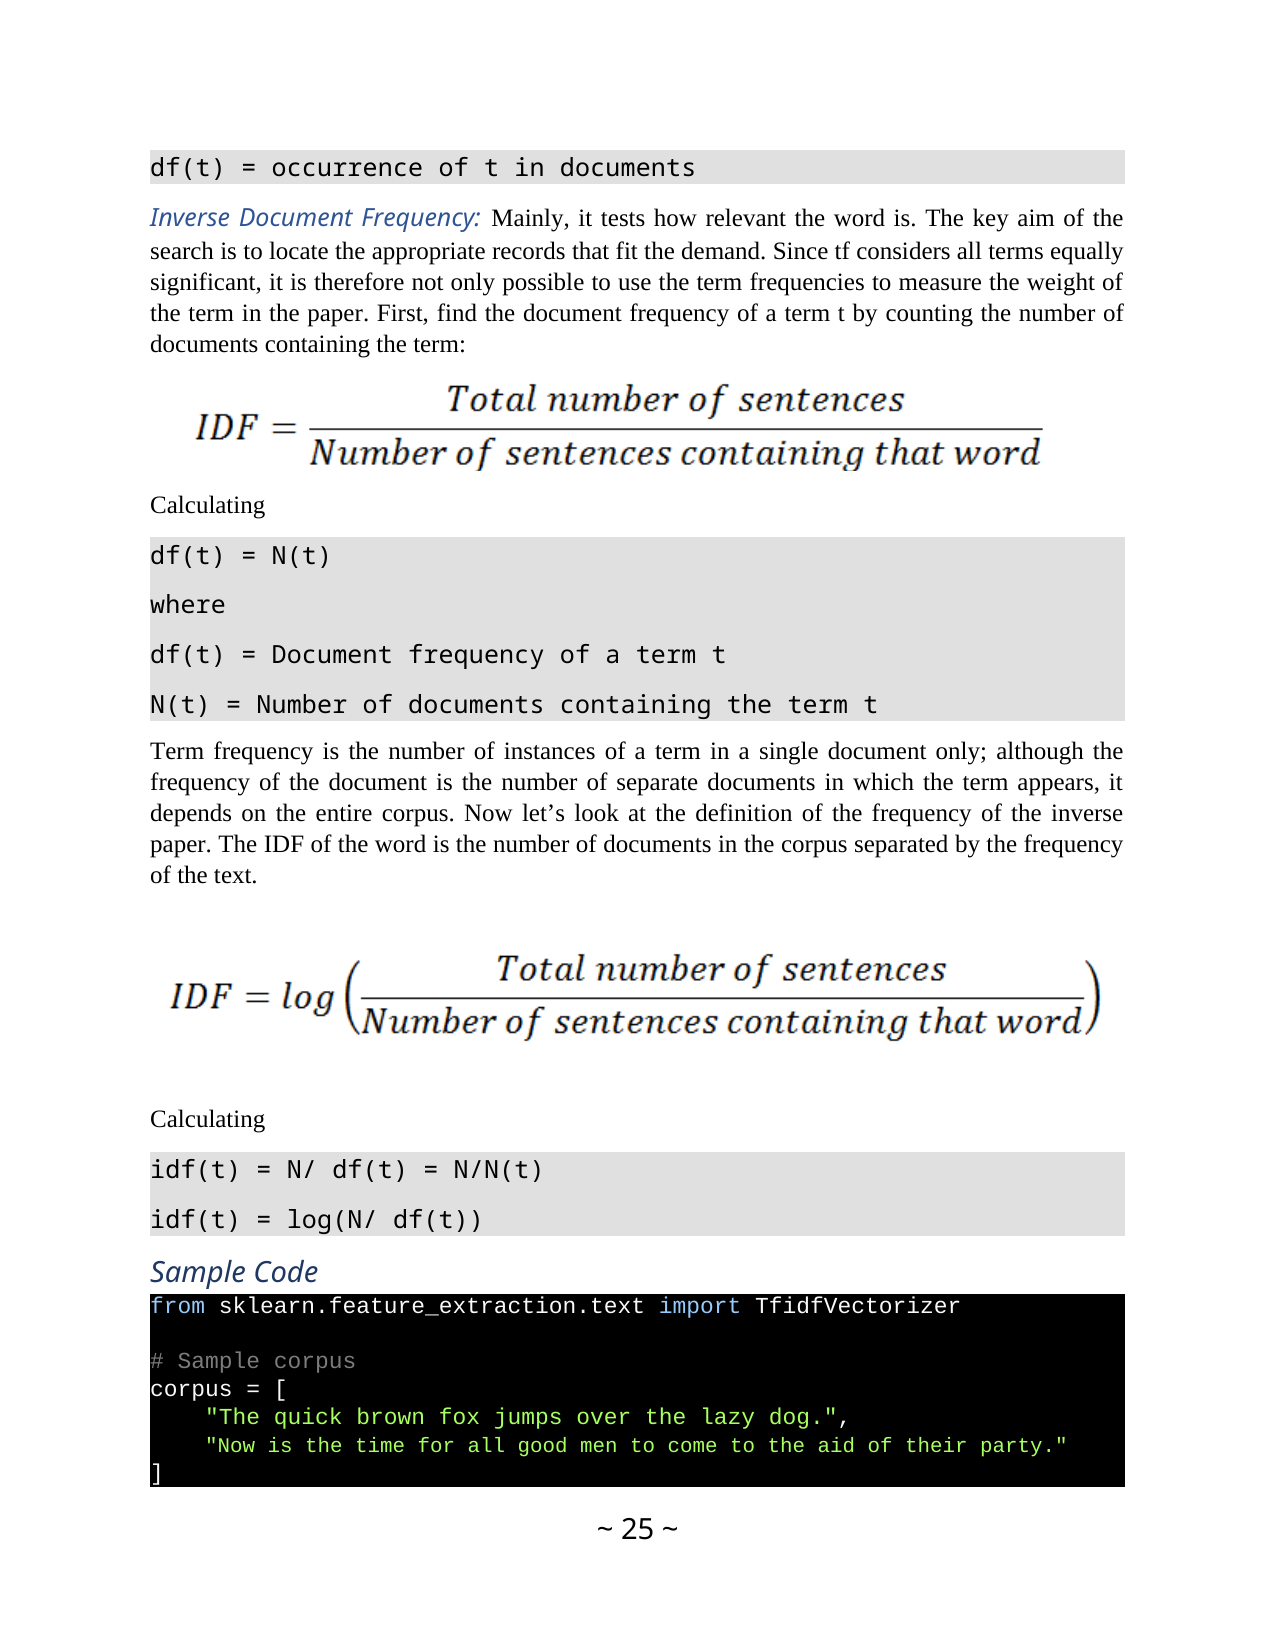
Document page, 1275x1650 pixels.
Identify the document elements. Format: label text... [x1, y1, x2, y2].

text Calculating [150, 1104, 1125, 1133]
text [150, 1294, 1125, 1487]
text df(t) = Document frequency of a term t [150, 637, 1125, 671]
picture [150, 908, 1125, 1086]
text Inverse Document Frequency: Mainly, it tests how relevant the word is. The key aim of the search is to locate the appropriate records that fit the demand. Since tf considers all terms equally significant, it is therefore not only possible to use the term frequencies to measure the weight of the term in the paper. First, find the document frequency of a term t by counting the number of documents containing the term: [150, 200, 1125, 358]
picture [150, 376, 1079, 471]
text df(t) = occurrence of t in documents [150, 150, 1125, 184]
text idf(t) = N/ df(t) = N/N(t) [150, 1152, 1125, 1186]
text N(t) = Number of documents containing the term t [150, 687, 1125, 721]
text Calculating [150, 490, 1125, 518]
text df(t) = N(t) [150, 537, 1125, 572]
text Term frequency is the number of instances of a term in a single document only; although the frequency of the document is the number of separate documents in which the term appears, it depends on the entire corpus. Now let’s look at the definition of the frequency of the inverse paper. The IDF of the word is the number of documents in the corpus separated by the frequency of the text. [150, 736, 1125, 889]
text idf(t) = log(N/ df(t)) [150, 1201, 1125, 1236]
subtitle Sample Code [150, 1251, 1125, 1291]
text where [150, 587, 1125, 621]
